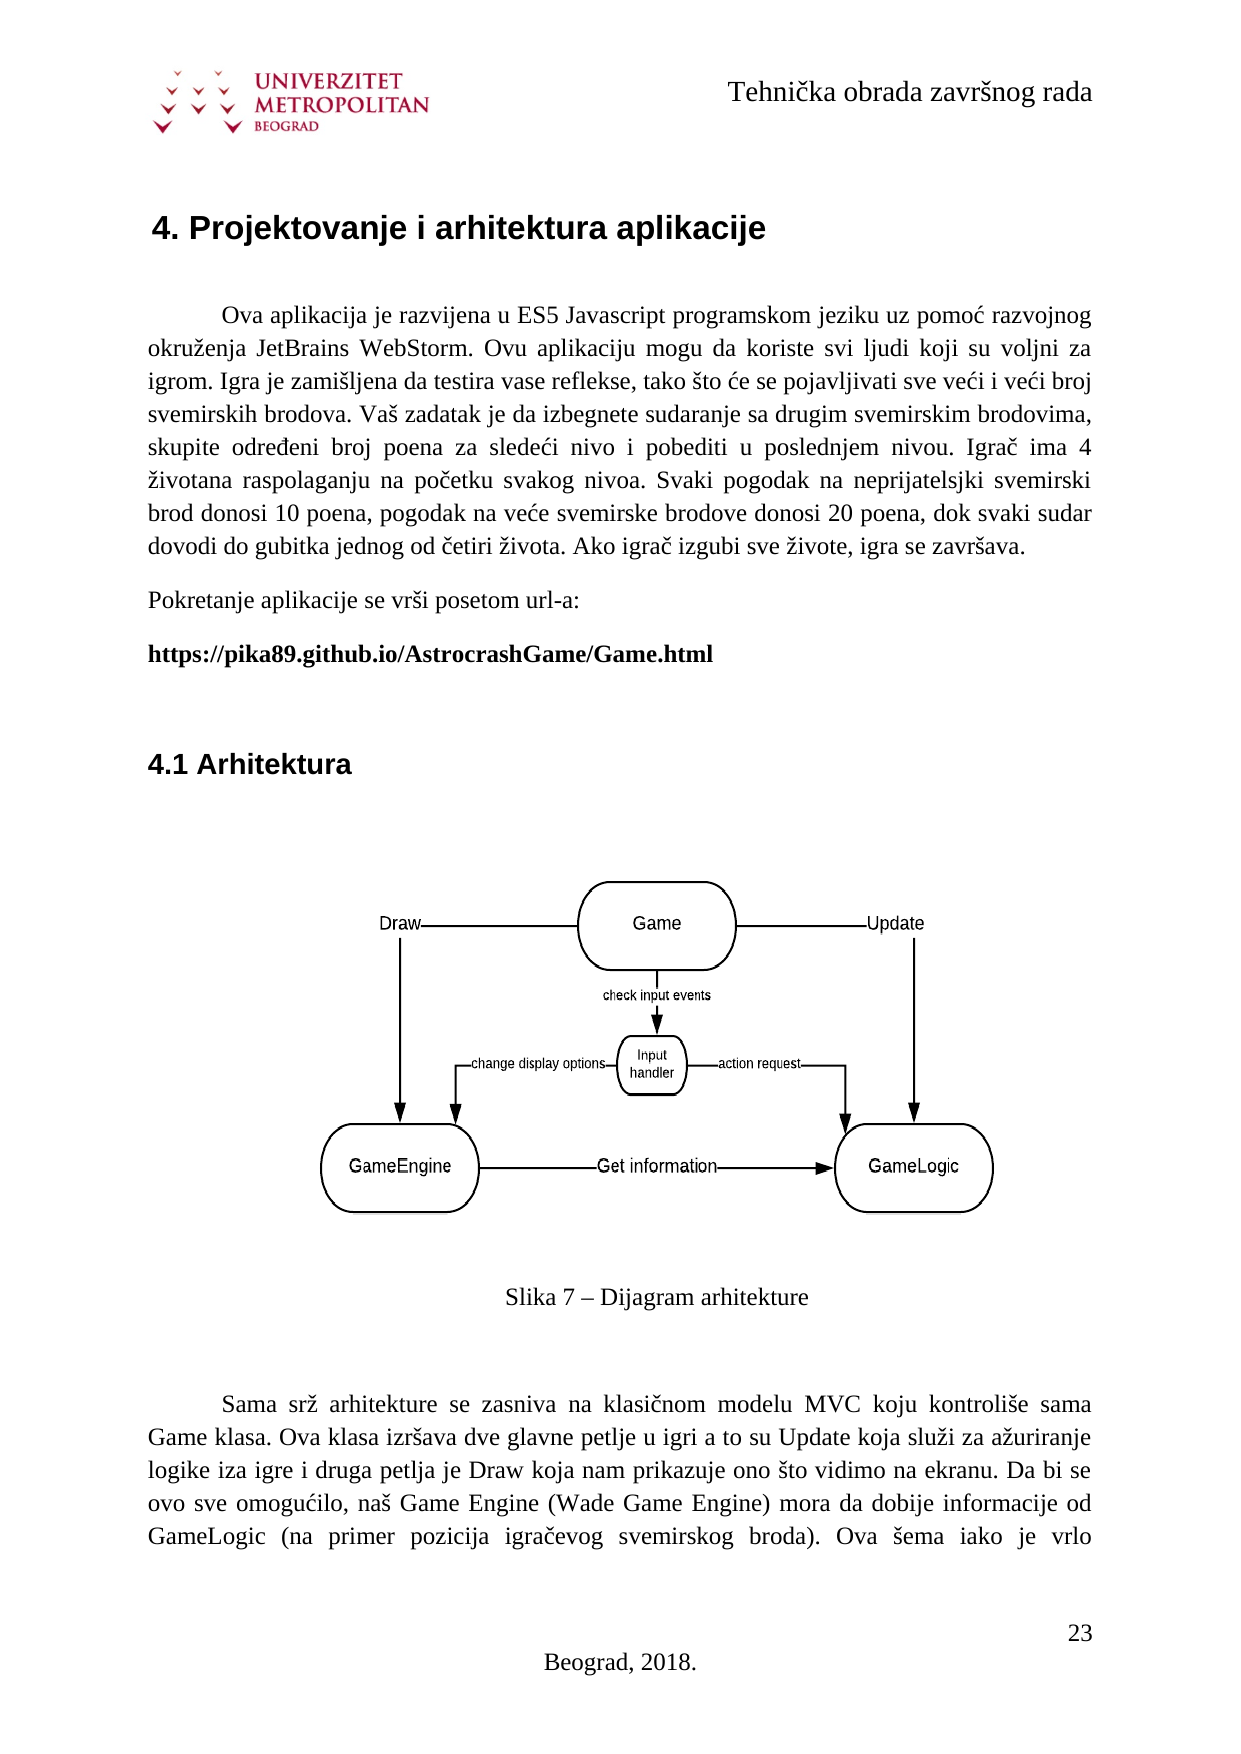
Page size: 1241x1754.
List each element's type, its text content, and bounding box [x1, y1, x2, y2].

text https://pika89.github.io/AstrocrashGame/Game.html [148, 639, 1093, 668]
picture [145, 60, 438, 146]
subtitle 4. Projektovanje i arhitektura aplikacije [152, 208, 767, 246]
picture [282, 839, 1032, 1257]
text Slika 7 – Dijagram arhitekture [148, 1282, 1093, 1310]
subtitle 4.1 Arhitektura [148, 747, 1093, 780]
text Pokretanje aplikacije se vrši posetom url-a: [148, 585, 1093, 614]
text Ova aplikacija je razvijena u ES5 Javascript programskom jeziku uz pomoć razvojnog okruženja JetBrains WebStorm. Ovu aplikaciju mogu da koriste svi ljudi koji su voljni za igrom. Igra je zamišljena da testira vase reflekse, tako što će se pojavljivati sve veći i veći broj svemirskih brodova. Vaš zadatak je da izbegnete sudaranje sa drugim svemirskim brodovima, skupite određeni broj poena za sledeći nivo i pobediti u poslednjem nivou. Igrač ima 4 životana raspolaganju na početku svakog nivoa. Svaki pogodak na neprijatelsjki svemirski brod donosi 10 poena, pogodak na veće svemirske brodove donosi 20 poena, dok svaki sudar dovodi do gubitka jednog od četiri života. Ako igrač izgubi sve živote, igra se završava. [148, 300, 1093, 560]
